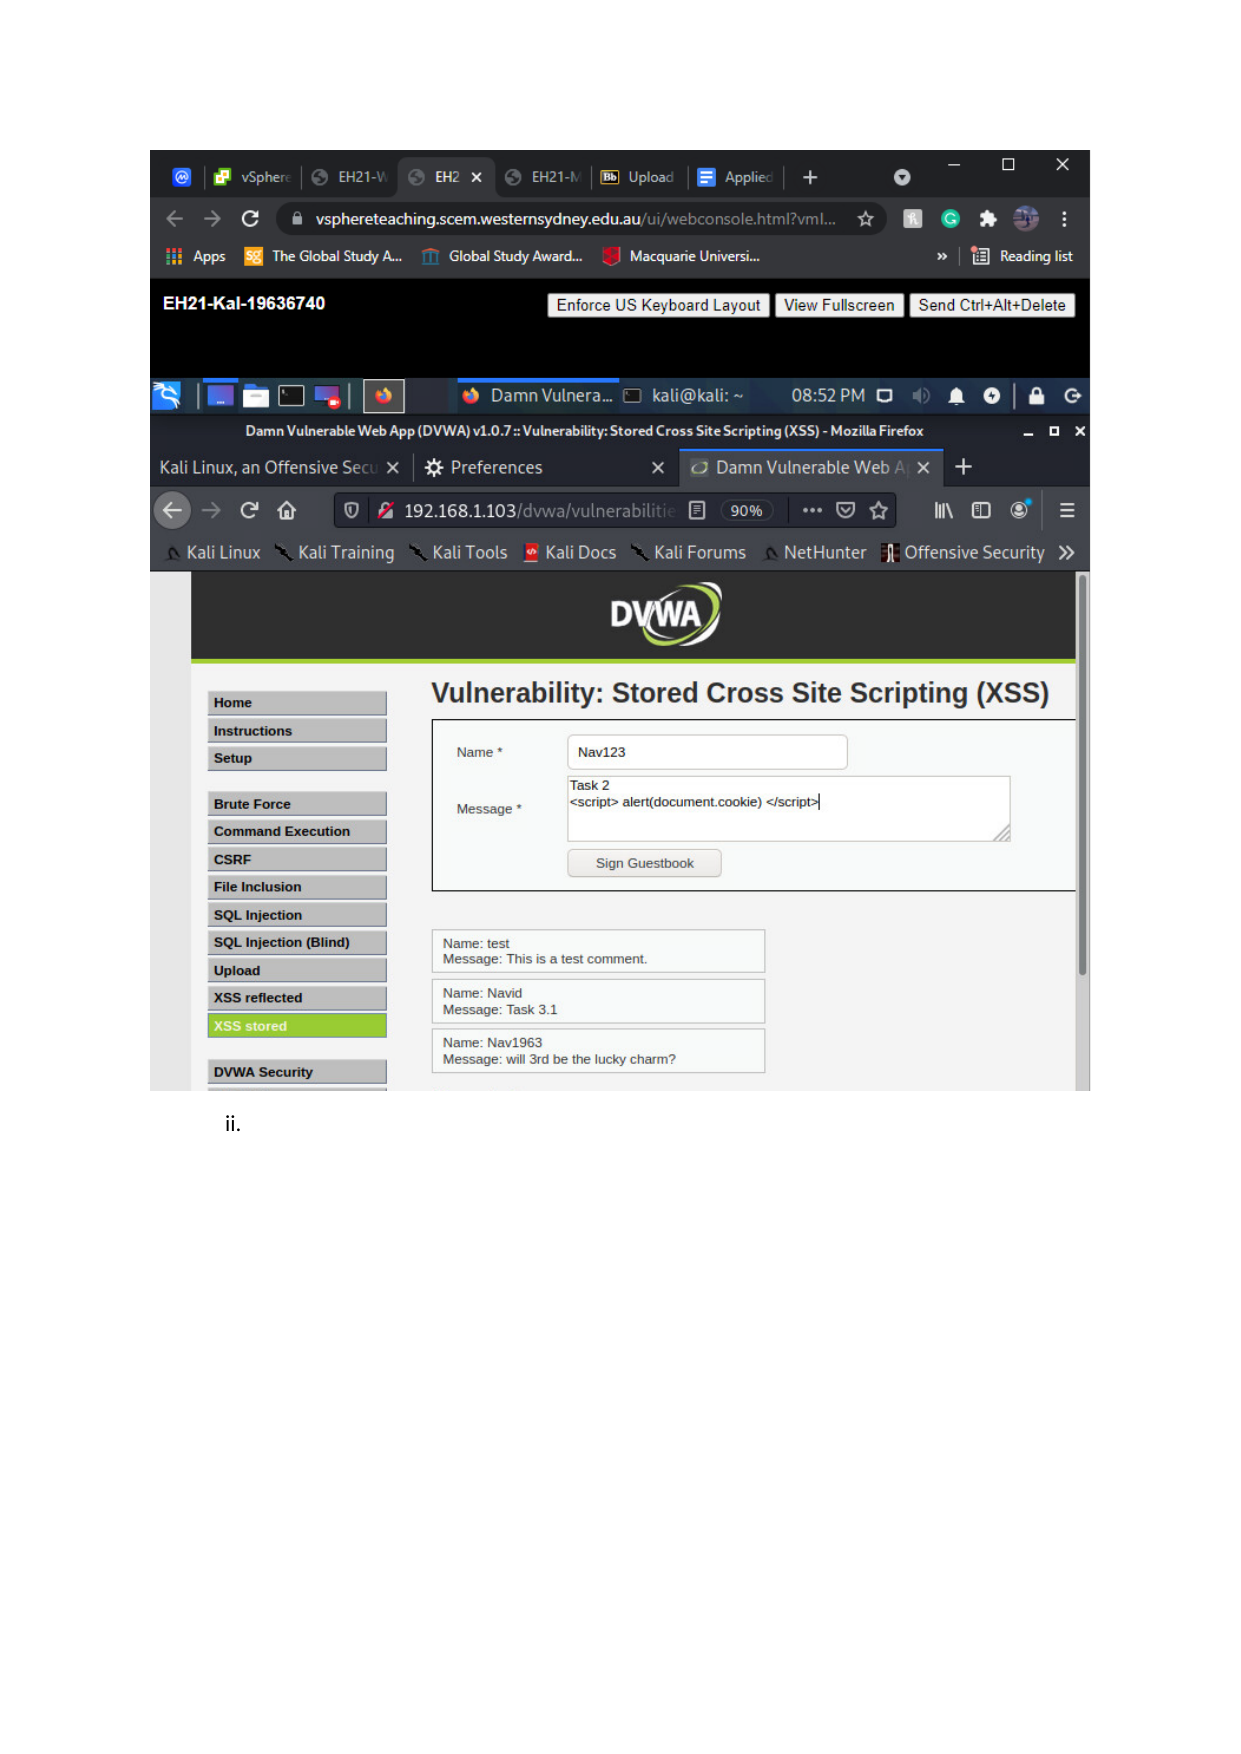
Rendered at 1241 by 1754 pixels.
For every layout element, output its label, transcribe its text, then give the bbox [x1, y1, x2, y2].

picture [150, 150, 1091, 1091]
text ii. [150, 1109, 1090, 1137]
